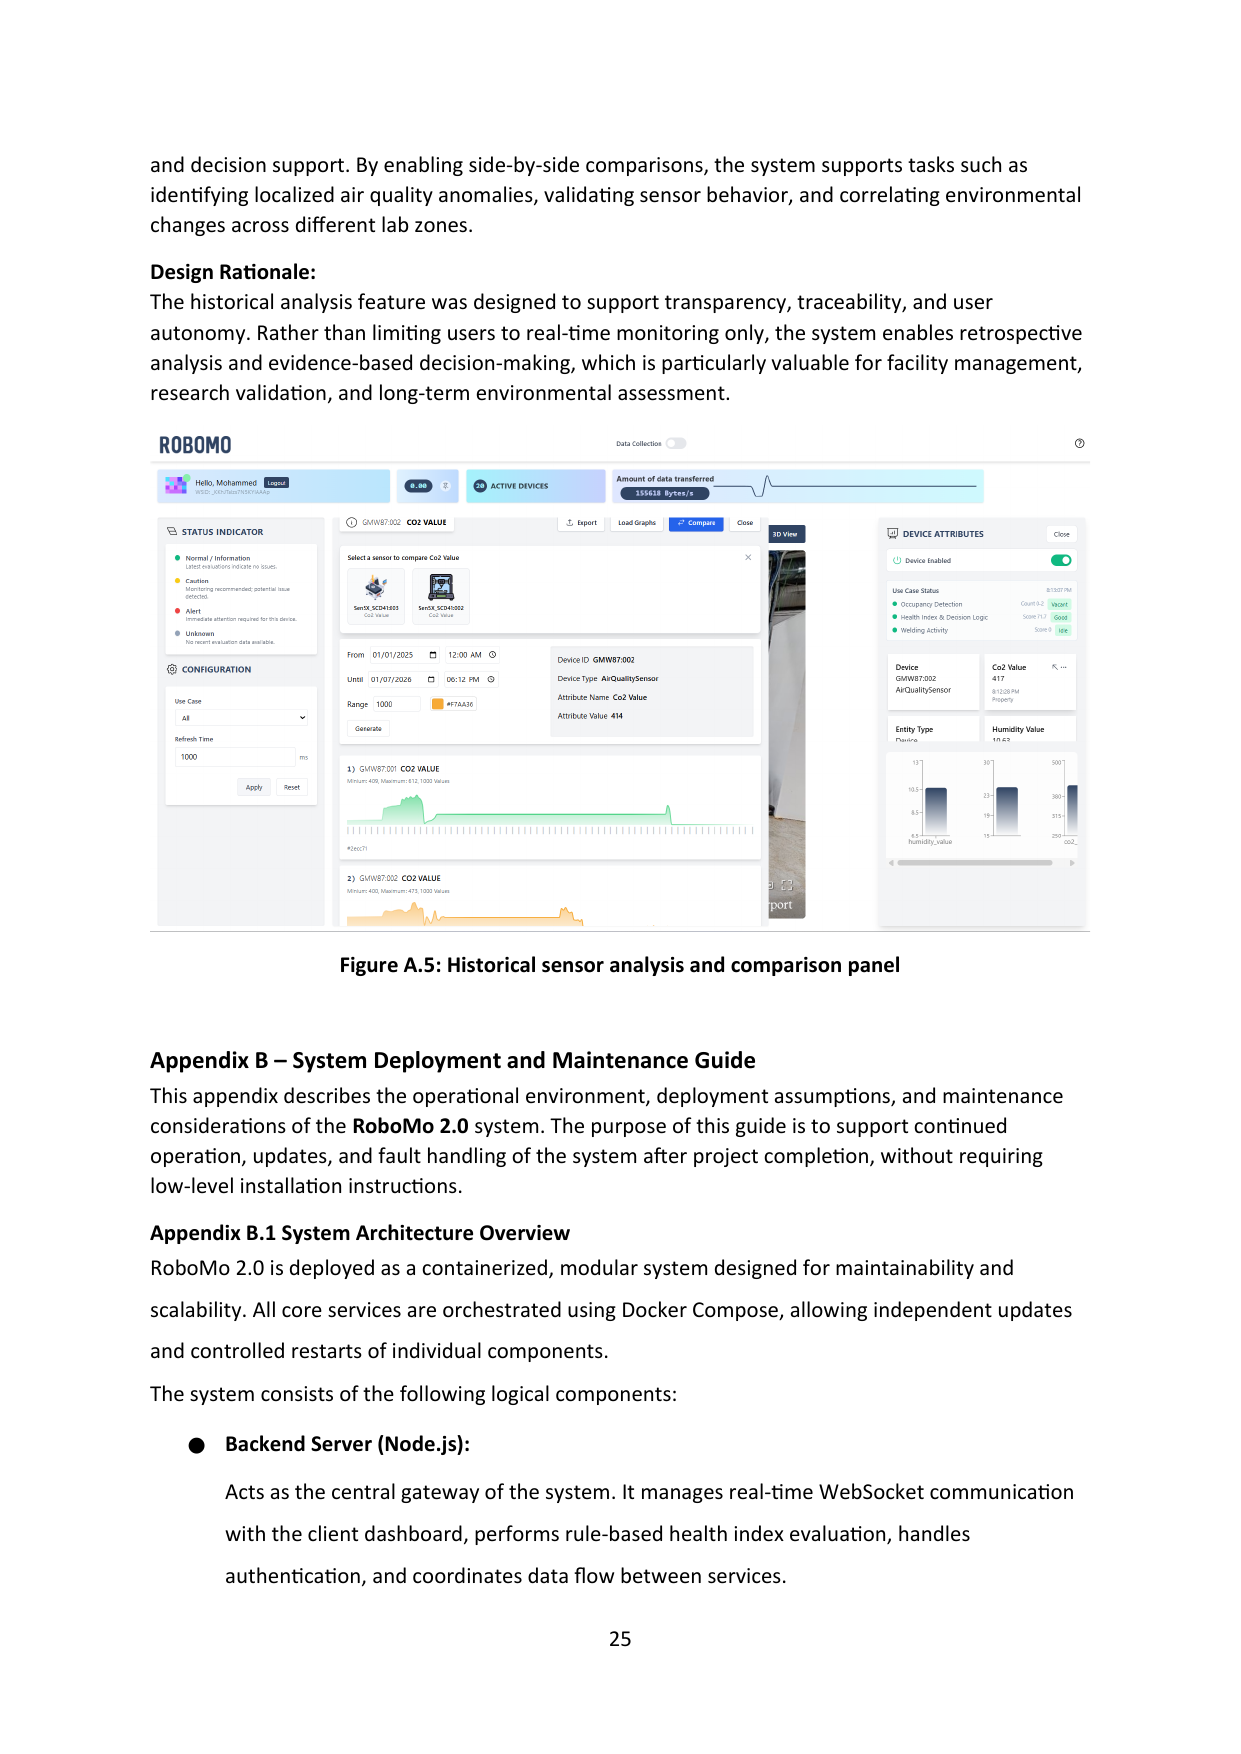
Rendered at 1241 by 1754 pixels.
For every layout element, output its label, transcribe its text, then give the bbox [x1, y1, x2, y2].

text The system consists of the following logical components: [150, 1379, 1090, 1407]
subtitle Appendix B.1 System Architecture Overview [150, 1218, 1090, 1246]
picture [150, 425, 1091, 932]
list Backend Server (Node.js): Acts as the central gateway of the system. It manages real-time WebSocket communication with the client dashboard, performs rule-based health index evaluation, handles authentication, and coordinates data flow between services. [187, 1421, 1090, 1589]
subtitle Appendix B – System Deployment and Maintenance Guide [150, 1044, 1090, 1074]
text Figure A.5: Historical sensor analysis and comparison panel [150, 950, 1090, 978]
text Design Rationale: The historical analysis feature was designed to support transparency, traceability, and user autonomy. Rather than limiting users to real-time monitoring only, the system enables retrospective analysis and evidence-based decision-making, which is particularly valuable for facility management, research validation, and long-term environmental assessment. [150, 257, 1090, 406]
text This appendix describes the operational environment, deployment assumptions, and maintenance considerations of the RoboMo 2.0 system. The purpose of this guide is to support continued operation, updates, and fault handling of the system after project completion, without requiring low-level installation instructions. [150, 1081, 1090, 1199]
text RoboMo 2.0 is deployed as a containerized, modular system designed for maintainability and scalability. All core services are orchestrated using Docker Compose, allowing independent updates and controlled restarts of individual components. [150, 1253, 1090, 1365]
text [150, 150, 1090, 238]
